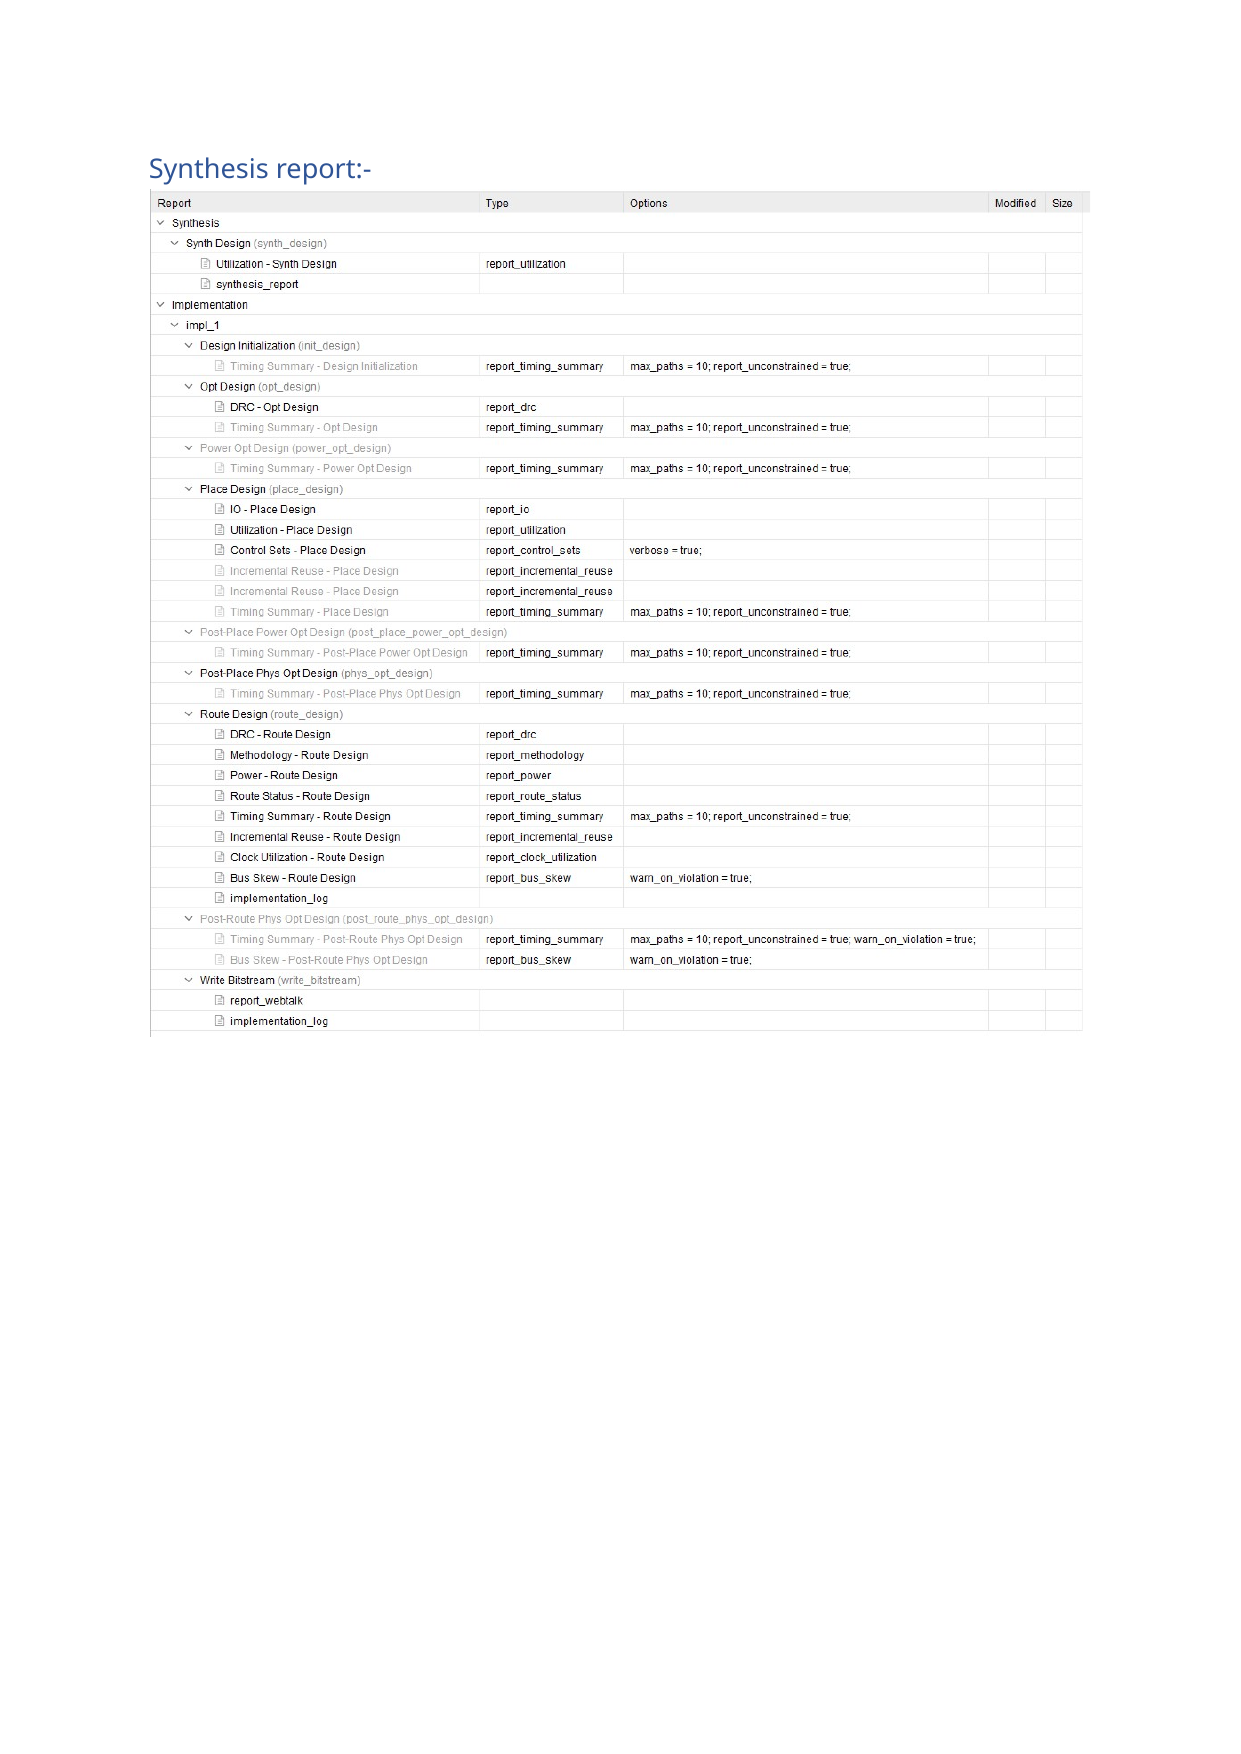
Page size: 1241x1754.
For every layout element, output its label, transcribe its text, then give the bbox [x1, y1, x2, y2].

picture [150, 189, 1091, 1037]
subtitle Synthesis report:- [148, 150, 431, 187]
